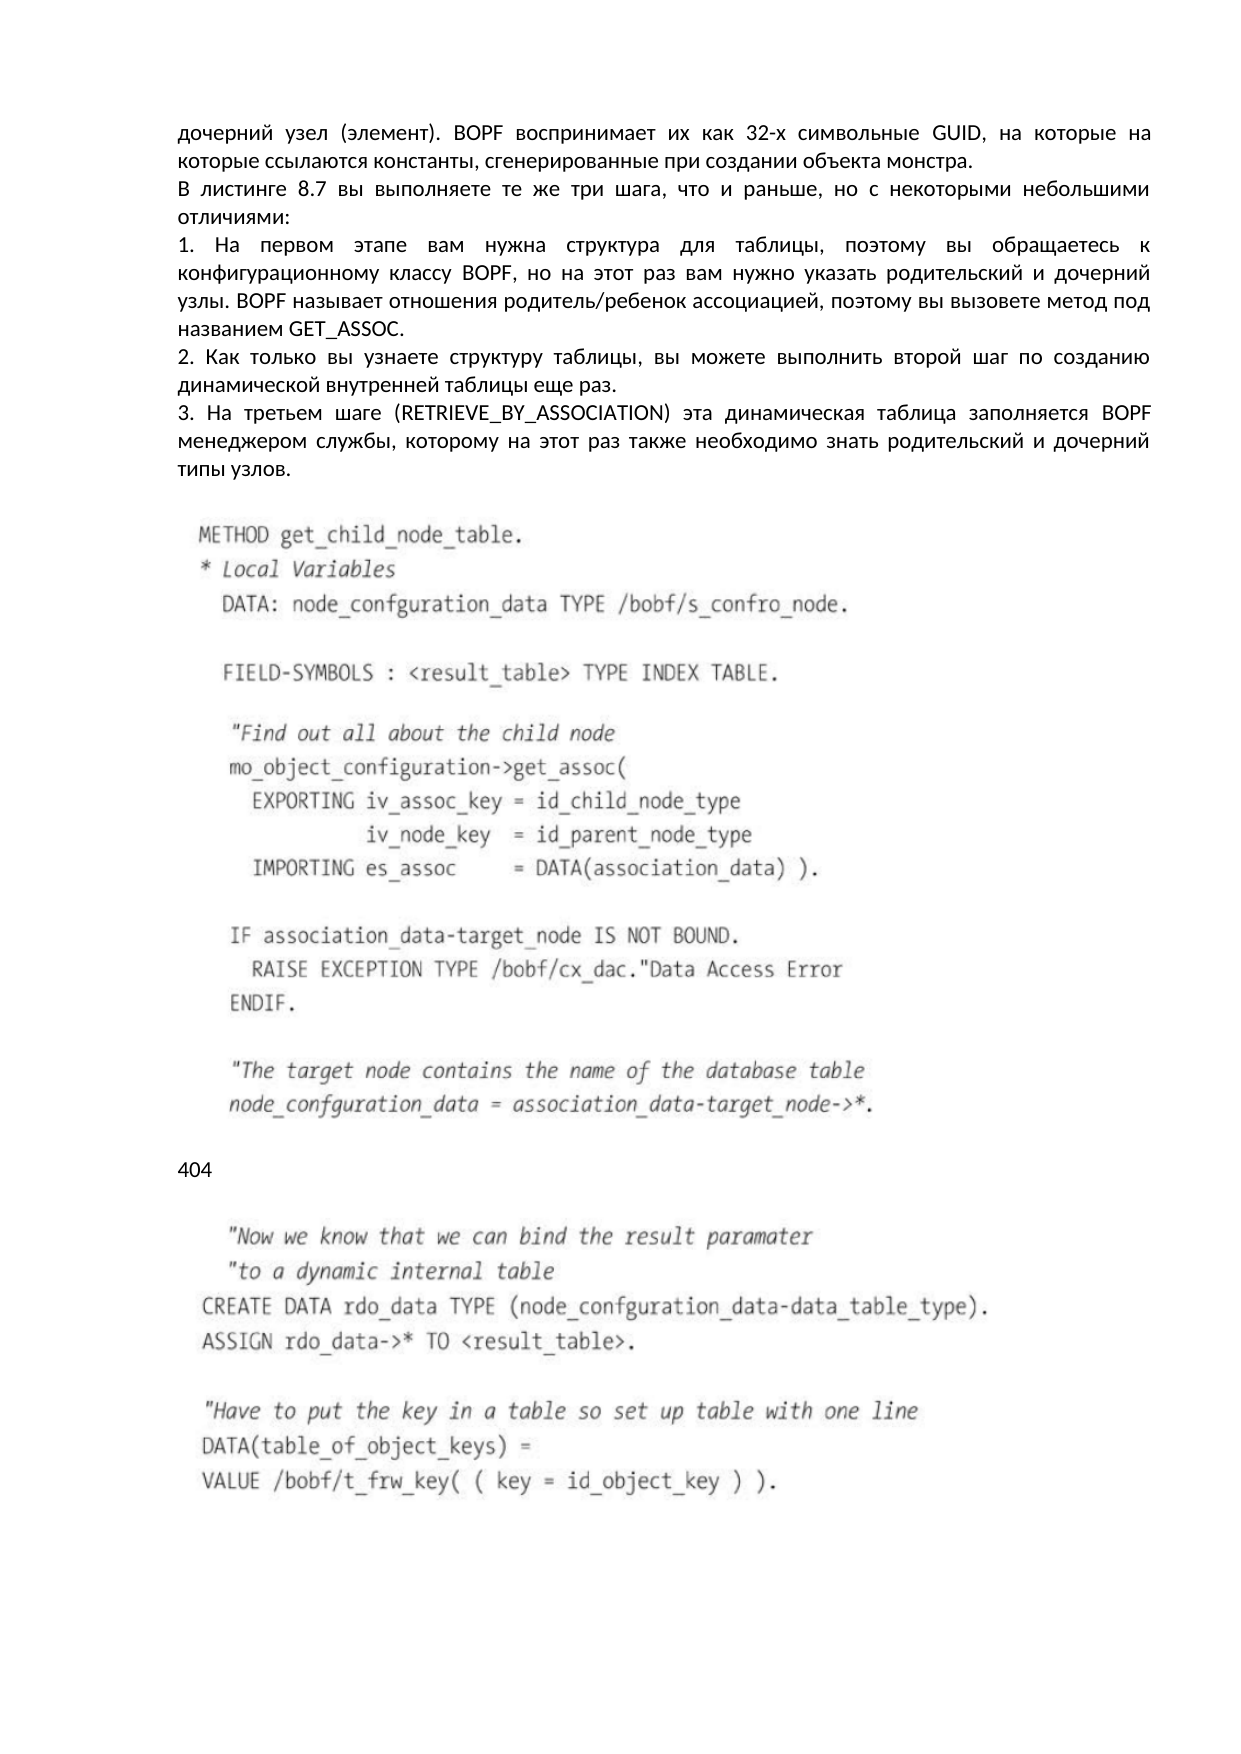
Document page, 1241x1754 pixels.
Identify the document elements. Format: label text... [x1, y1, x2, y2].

picture [177, 510, 1152, 1128]
text 404 [177, 1155, 1152, 1183]
text 2. Как только вы узнаете структуру таблицы, вы можете выполнить второй шаг по созданию динамической внутренней таблицы еще раз. [177, 342, 1152, 398]
text В листинге 8.7 вы выполняете те же три шага, что и раньше, но с некоторыми небольшими отличиями: [177, 174, 1152, 230]
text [177, 118, 1152, 174]
text 1. На первом этапе вам нужна структура для таблицы, поэтому вы обращаетесь к конфигурационному классу BOPF, но на этот раз вам нужно указать родительский и дочерний узлы. BOPF называет отношения родитель/ребенок ассоциацией, поэтому вы вызовете метод под названием GET_ASSOC. [177, 230, 1152, 342]
picture [177, 1211, 1152, 1514]
text 3. На третьем шаге (RETRIEVE_BY_ASSOCIATION) эта динамическая таблица заполняется BOPF менеджером службы, которому на этот раз также необходимо знать родительский и дочерний типы узлов. [177, 398, 1152, 482]
